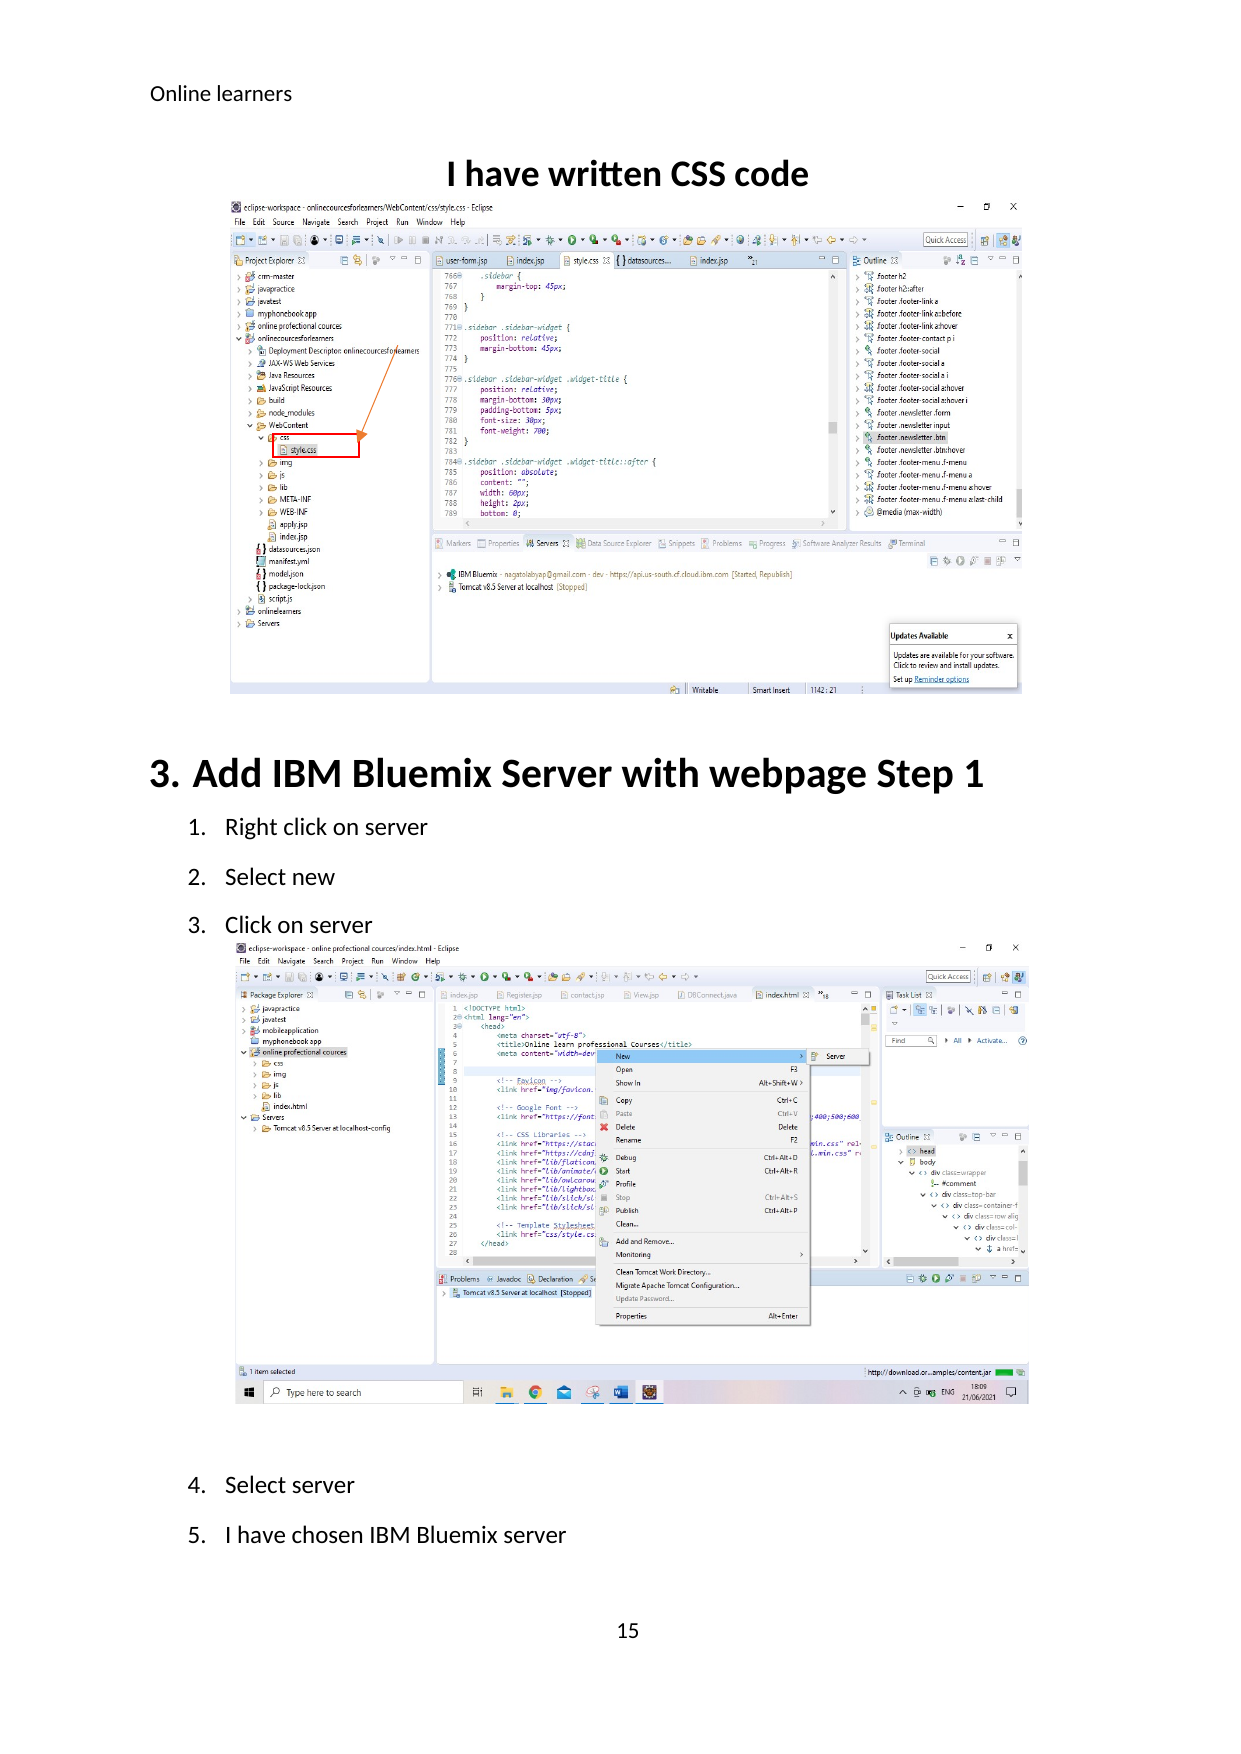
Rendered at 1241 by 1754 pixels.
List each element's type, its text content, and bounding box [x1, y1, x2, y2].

subtitle I have written CSS code [141, 150, 1115, 196]
list Select new [187, 861, 1106, 891]
list Click on server [187, 909, 1106, 940]
picture [235, 941, 1029, 1404]
list Select server [187, 1470, 1106, 1500]
subtitle 3. Add IBM Bluemix Server with webpage Step 1 [148, 747, 1107, 798]
picture [230, 199, 1022, 694]
list Right click on server [187, 811, 1106, 842]
list I have chosen IBM Bluemix server [187, 1519, 1106, 1549]
